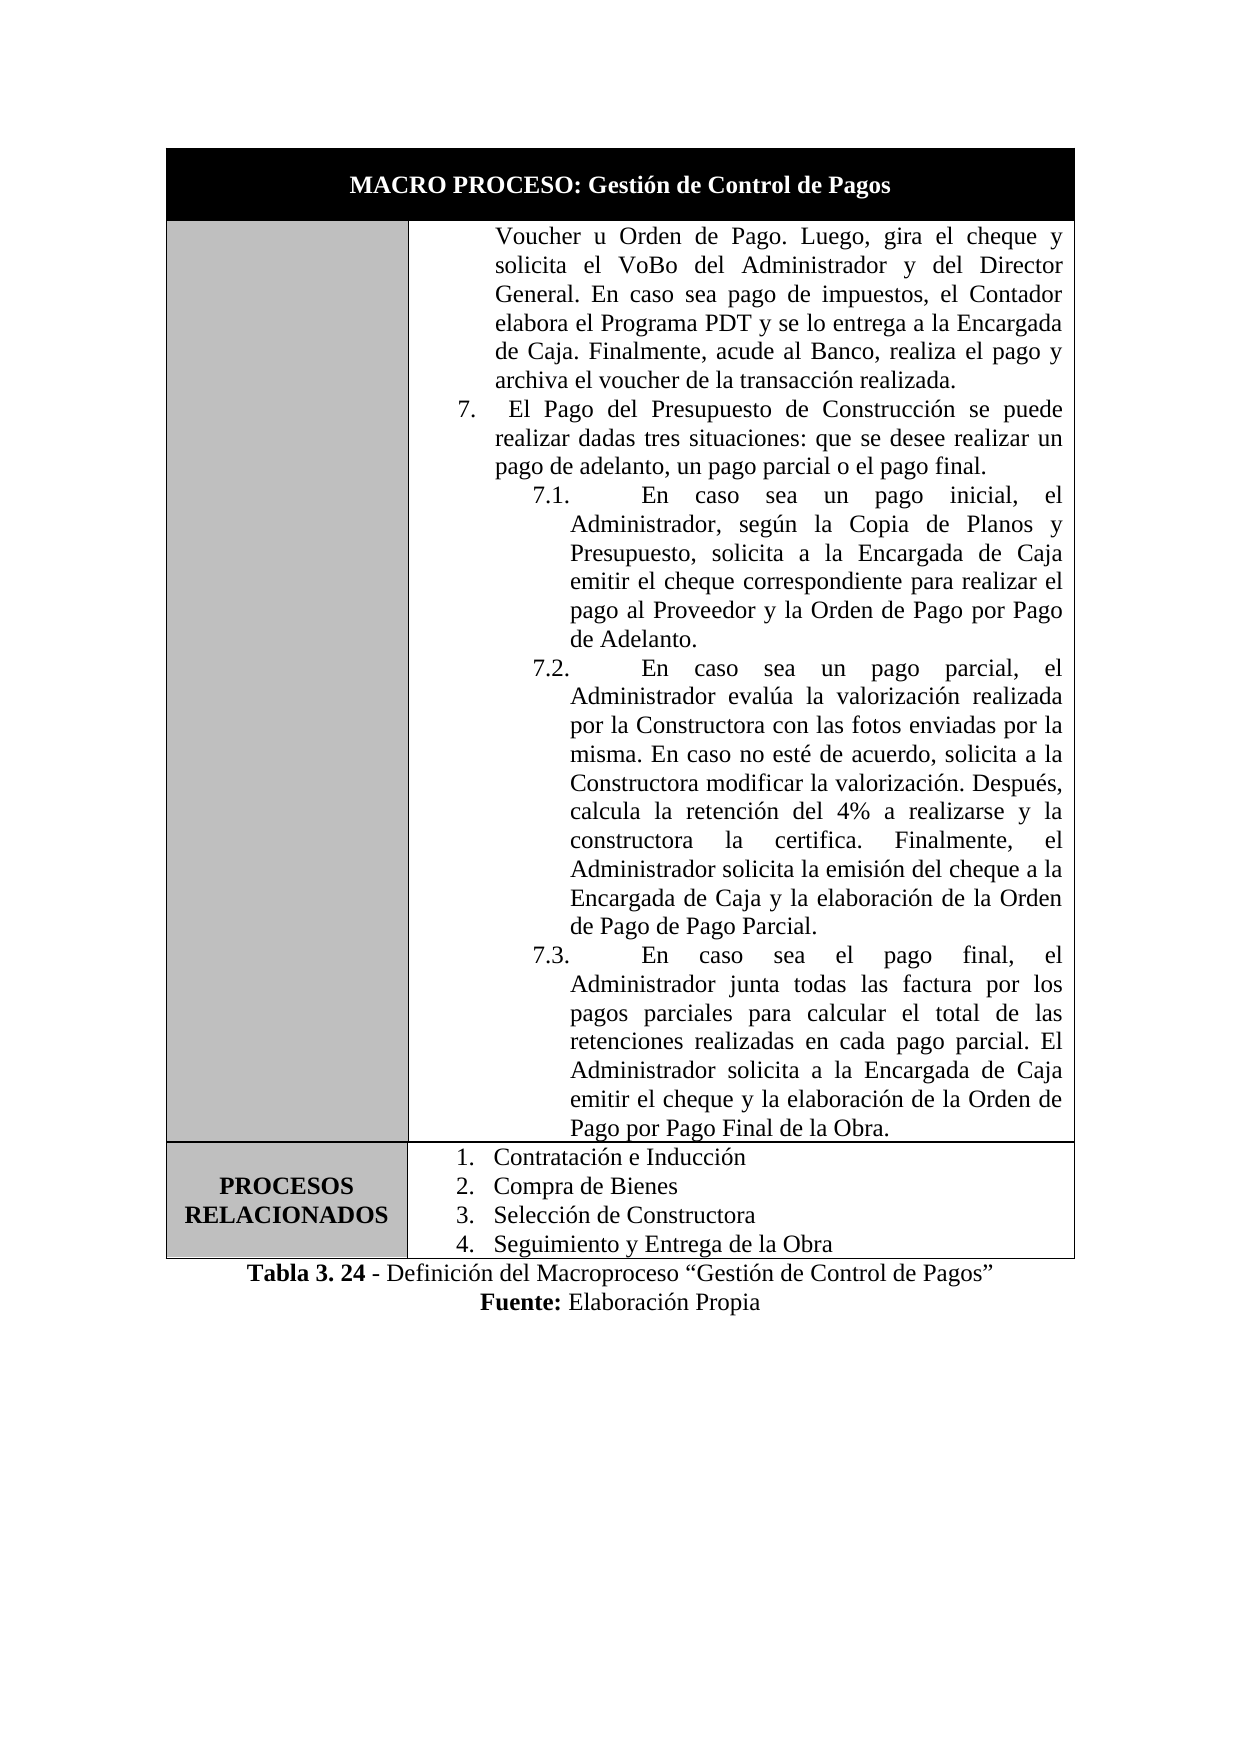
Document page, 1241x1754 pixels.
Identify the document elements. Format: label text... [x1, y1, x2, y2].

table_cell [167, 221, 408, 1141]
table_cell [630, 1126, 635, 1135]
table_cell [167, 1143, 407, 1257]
text Fuente: Elaboración Propia [177, 1287, 1063, 1316]
text Tabla 3. 24 - Definición del Macroproceso “Gestión de Control de Pagos” [177, 1259, 1063, 1287]
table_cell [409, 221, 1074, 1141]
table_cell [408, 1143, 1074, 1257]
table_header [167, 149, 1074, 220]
